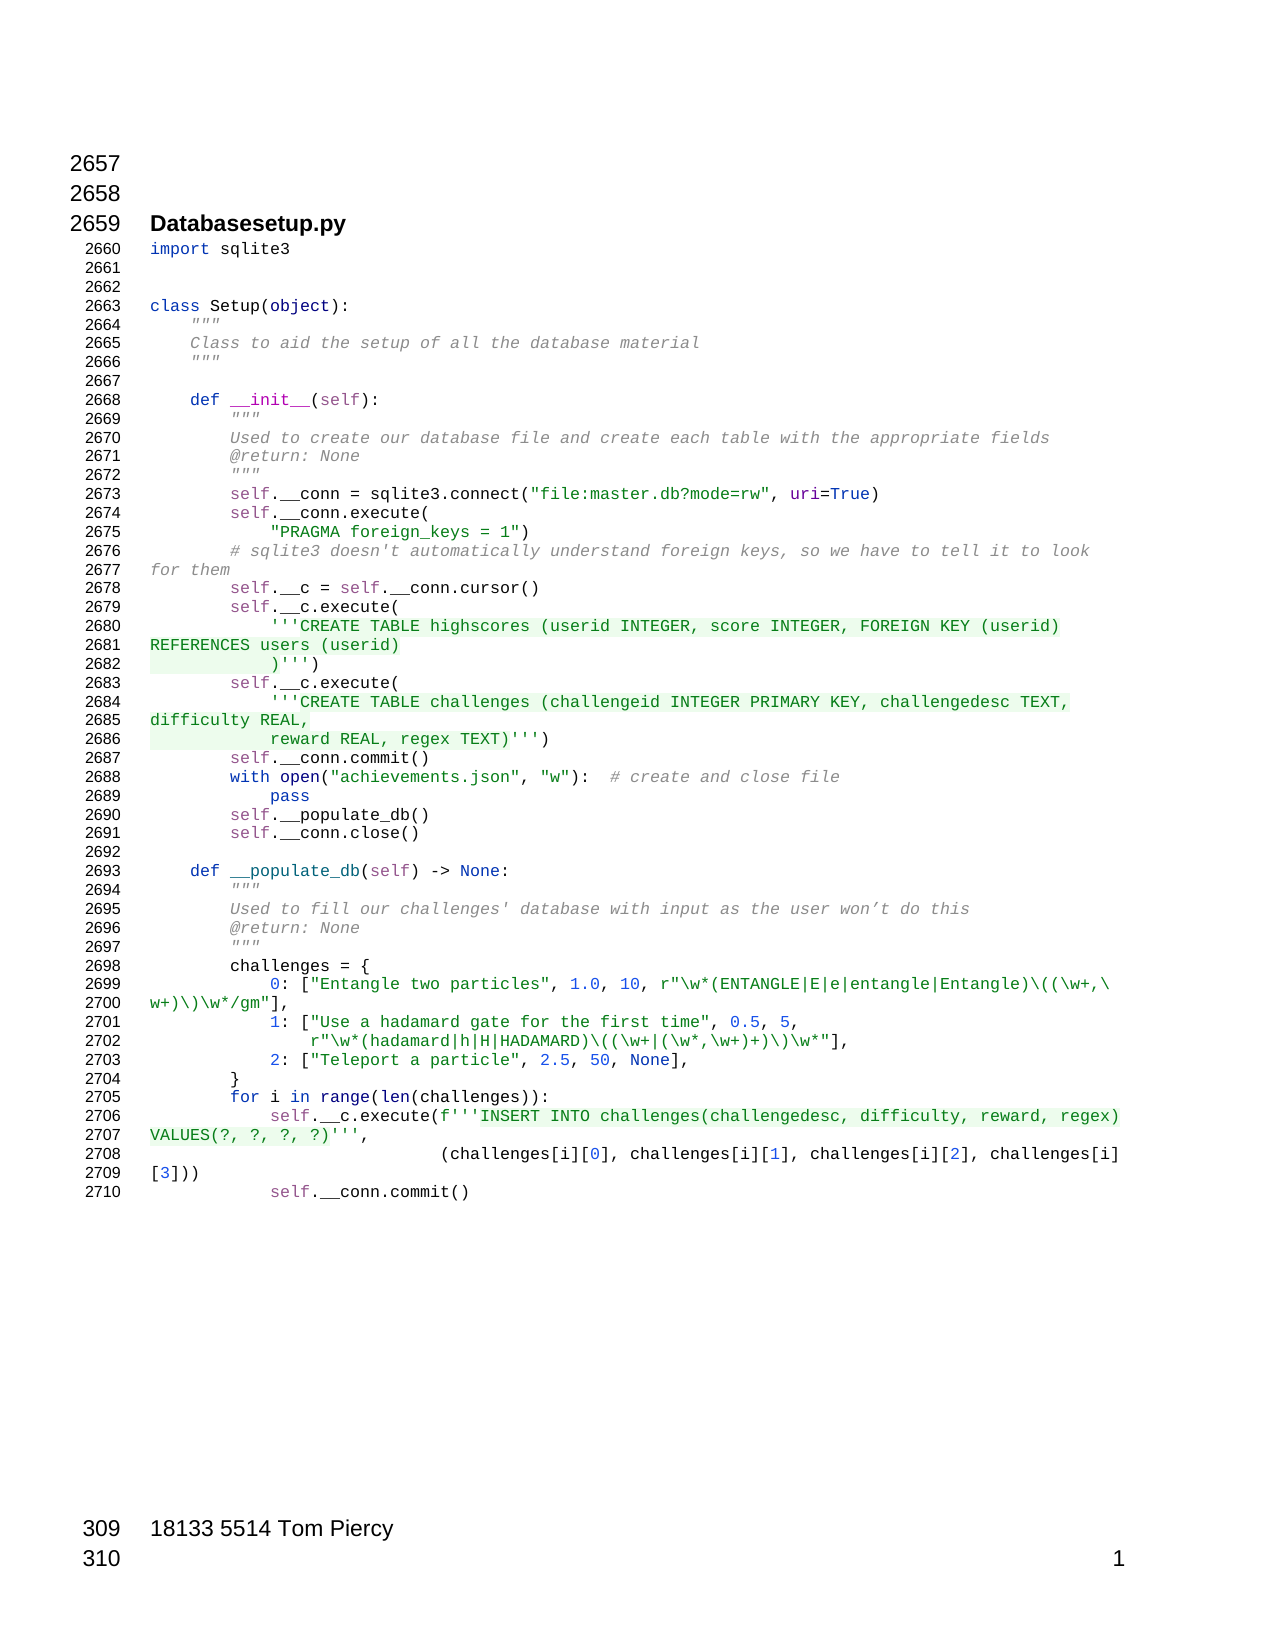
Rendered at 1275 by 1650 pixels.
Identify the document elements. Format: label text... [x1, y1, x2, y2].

text import sqlite3 class Setup(object): """ Class to aid the setup of all the database material """ def __init__(self): """ Used to create our database file and create each table with the appropriate fields @return: None """ self.__conn = sqlite3.connect("file:master.db?mode=rw", uri=True) self.__conn.execute( "PRAGMA foreign_keys = 1") # sqlite3 doesn't automatically understand foreign keys, so we have to tell it to look for them self.__c = self.__conn.cursor() self.__c.execute( '''CREATE TABLE highscores (userid INTEGER, score INTEGER, FOREIGN KEY (userid) REFERENCES users (userid) )''') self.__c.execute( '''CREATE TABLE challenges (challengeid INTEGER PRIMARY KEY, challengedesc TEXT, difficulty REAL, reward REAL, regex TEXT)''') self.__conn.commit() with open("achievements.json", "w"): # create and close file pass self.__populate_db() self.__conn.close() def __populate_db(self) -> None: """ Used to fill our challenges' database with input as the user won’t do this @return: None """ challenges = { 0: ["Entangle two particles", 1.0, 10, r"\w*(ENTANGLE|E|e|entangle|Entangle)\((\w+,\w+)\)\w*/gm"], 1: ["Use a hadamard gate for the first time", 0.5, 5, r"\w*(hadamard|h|H|HADAMARD)\((\w+|(\w*,\w+)+)\)\w*"], 2: ["Teleport a particle", 2.5, 50, None], } for i in range(len(challenges)): self.__c.execute(f'''INSERT INTO challenges(challengedesc, difficulty, reward, regex) VALUES(?, ?, ?, ?)''', (challenges[i][0], challenges[i][1], challenges[i][2], challenges[i][3])) self.__conn.commit() [150, 241, 1125, 1202]
text Databasesetup.py [150, 210, 1125, 237]
